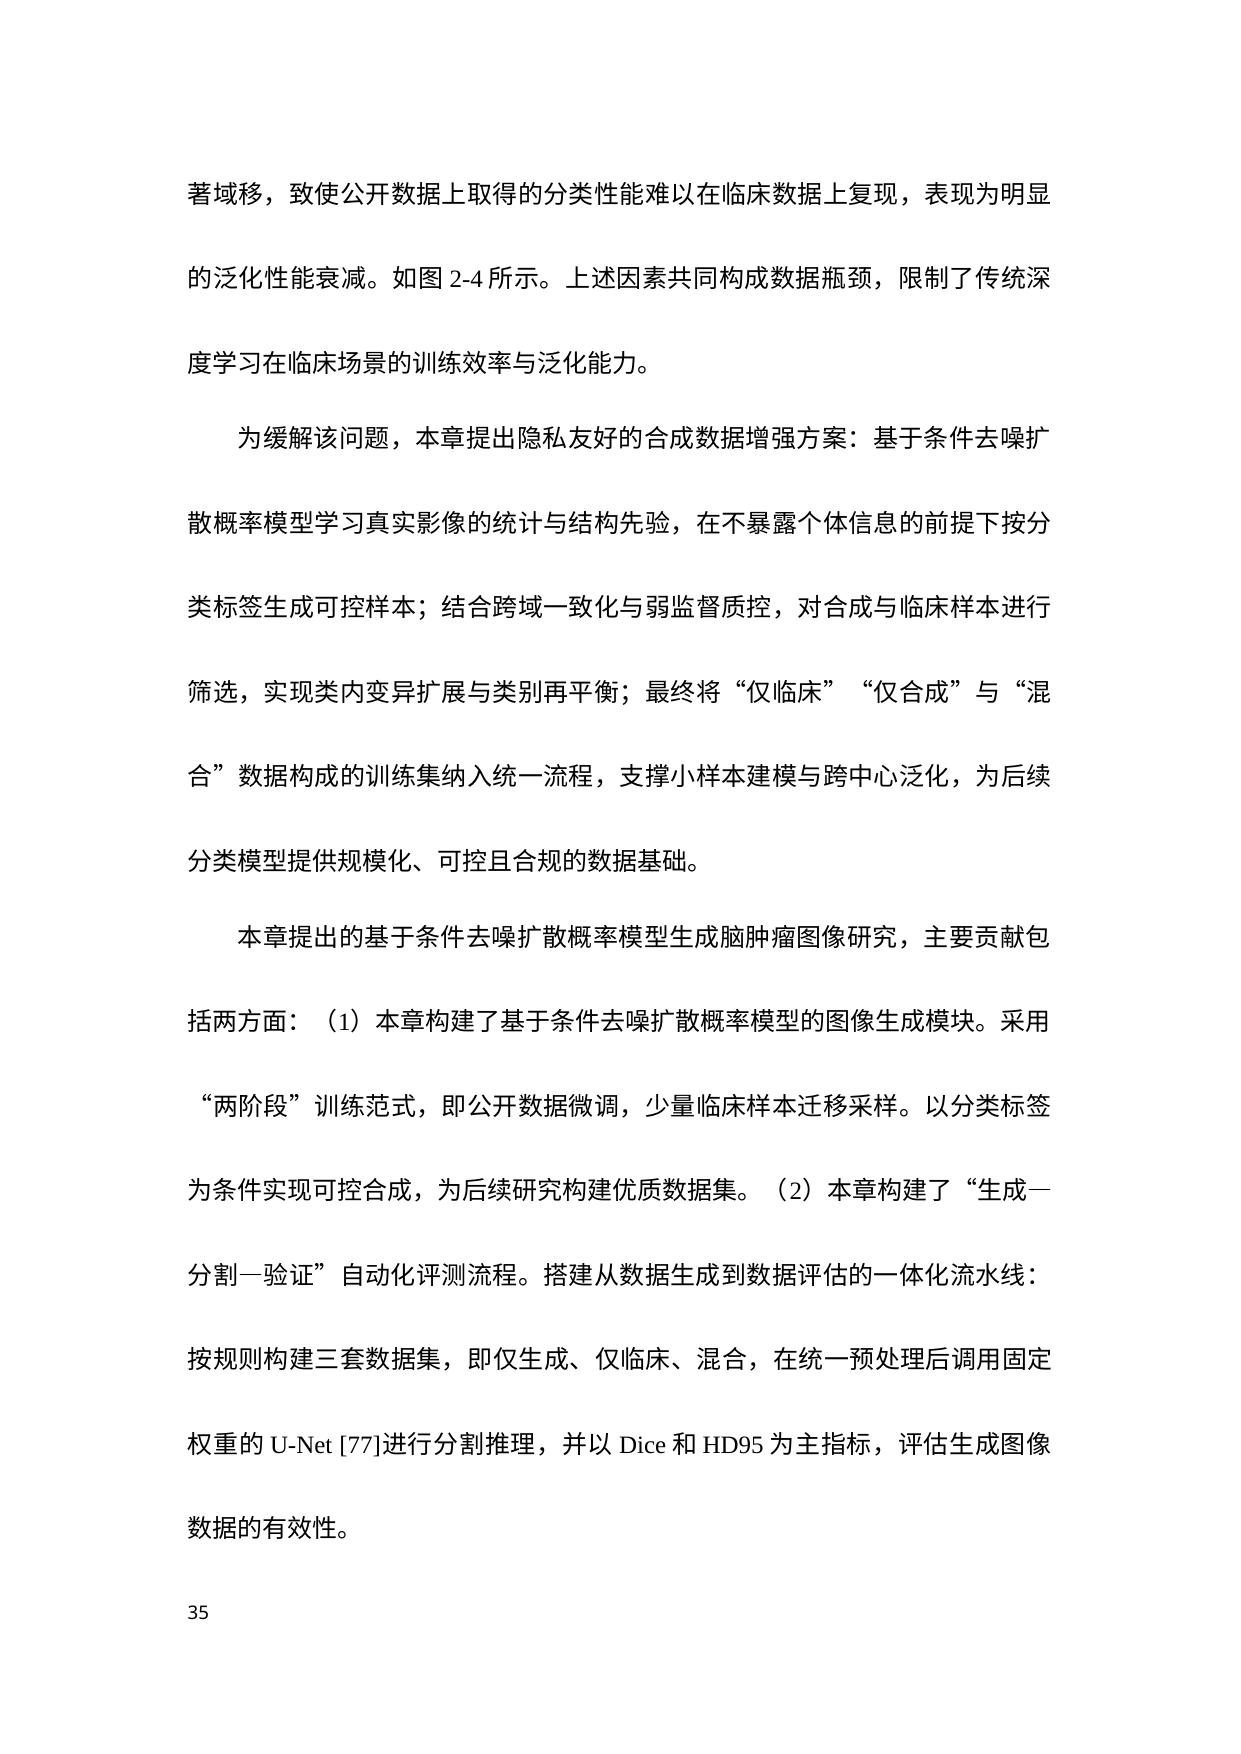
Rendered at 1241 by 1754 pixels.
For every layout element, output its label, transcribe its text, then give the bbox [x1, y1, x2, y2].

text 本章提出的基于条件去噪扩散概率模型生成脑肿瘤图像研究，主要贡献包括两方面：（1）本章构建了基于条件去噪扩散概率模型的图像生成模块。采用“两阶段”训练范式，即公开数据微调，少量临床样本迁移采样。以分类标签为条件实现可控合成，为后续研究构建优质数据集。（2）本章构建了“生成—分割—验证”自动化评测流程。搭建从数据生成到数据评估的一体化流水线：按规则构建三套数据集，即仅生成、仅临床、混合，在统一预处理后调用固定权重的U-Net [77]进行分割推理，并以Dice和HD95为主指标，评估生成图像数据的有效性。 [187, 903, 1053, 1559]
text 为缓解该问题，本章提出隐私友好的合成数据增强方案：基于条件去噪扩散概率模型学习真实影像的统计与结构先验，在不暴露个体信息的前提下按分类标签生成可控样本；结合跨域一致化与弱监督质控，对合成与临床样本进行筛选，实现类内变异扩展与类别再平衡；最终将“仅临床”“仅合成”与“混合”数据构成的训练集纳入统一流程，支撑小样本建模与跨中心泛化，为后续分类模型提供规模化、可控且合规的数据基础。 [187, 404, 1053, 892]
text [187, 160, 1053, 394]
